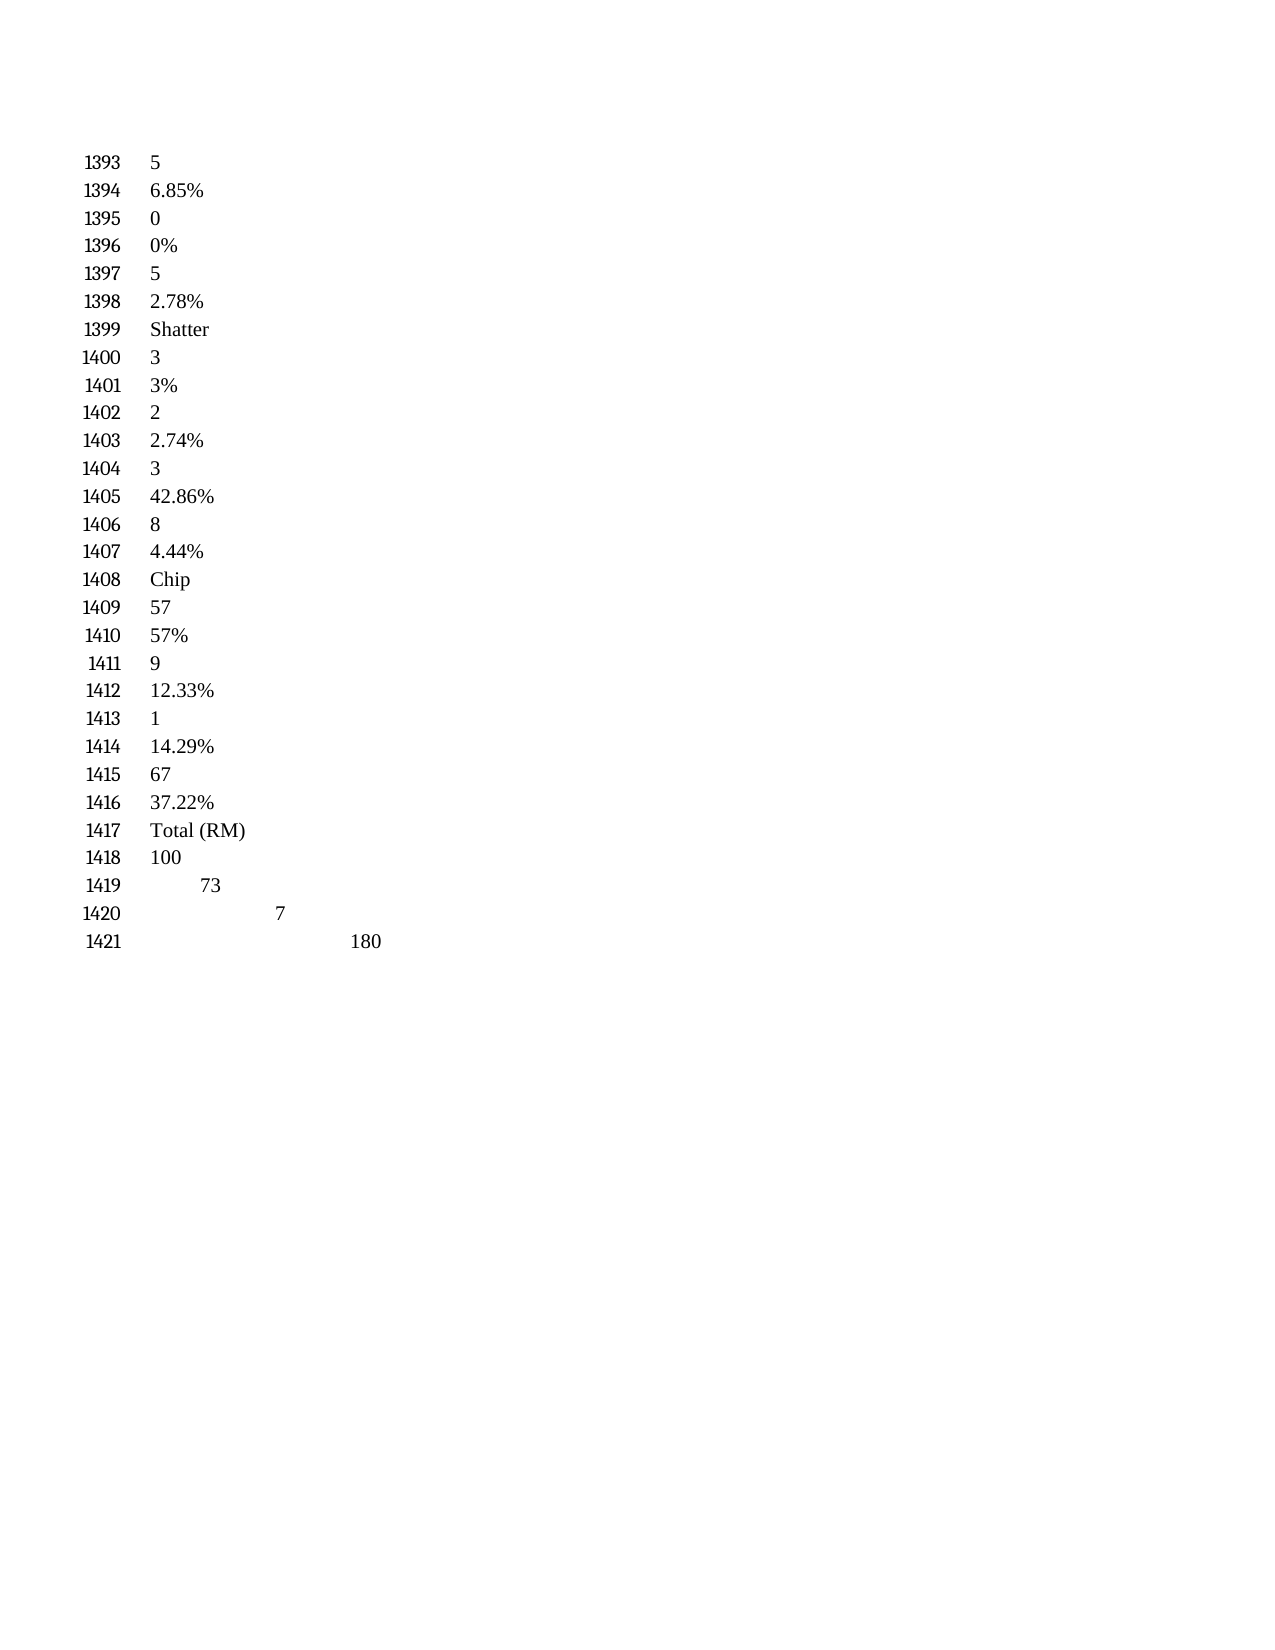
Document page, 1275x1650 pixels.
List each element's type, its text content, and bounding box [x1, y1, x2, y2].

text 67 [150, 762, 1125, 786]
text 100 [150, 845, 1125, 869]
text 37.22% [150, 790, 1125, 814]
text 5 [150, 261, 1125, 285]
text 4.44% [150, 539, 1125, 563]
text 6.85% [150, 178, 1125, 202]
text 9 [150, 651, 1125, 675]
text 57% [150, 623, 1125, 647]
list 180 [300, 929, 1125, 953]
text Chip [150, 567, 1125, 591]
text 0% [150, 233, 1125, 257]
text 2.74% [150, 428, 1125, 452]
list 7 [225, 901, 1125, 925]
text 0 [150, 206, 1125, 230]
text 8 [150, 512, 1125, 536]
text Shatter [150, 317, 1125, 341]
text Total (RM) [150, 817, 1125, 842]
text 2.78% [150, 289, 1125, 313]
text 3% [150, 372, 1125, 397]
text 12.33% [150, 678, 1125, 702]
list 73 [150, 873, 1125, 897]
text 57 [150, 595, 1125, 619]
text 5 [150, 150, 1125, 174]
text 14.29% [150, 734, 1125, 758]
text 3 [150, 345, 1125, 369]
text 1 [150, 706, 1125, 730]
text 42.86% [150, 484, 1125, 508]
text 2 [150, 400, 1125, 424]
text 3 [150, 456, 1125, 480]
